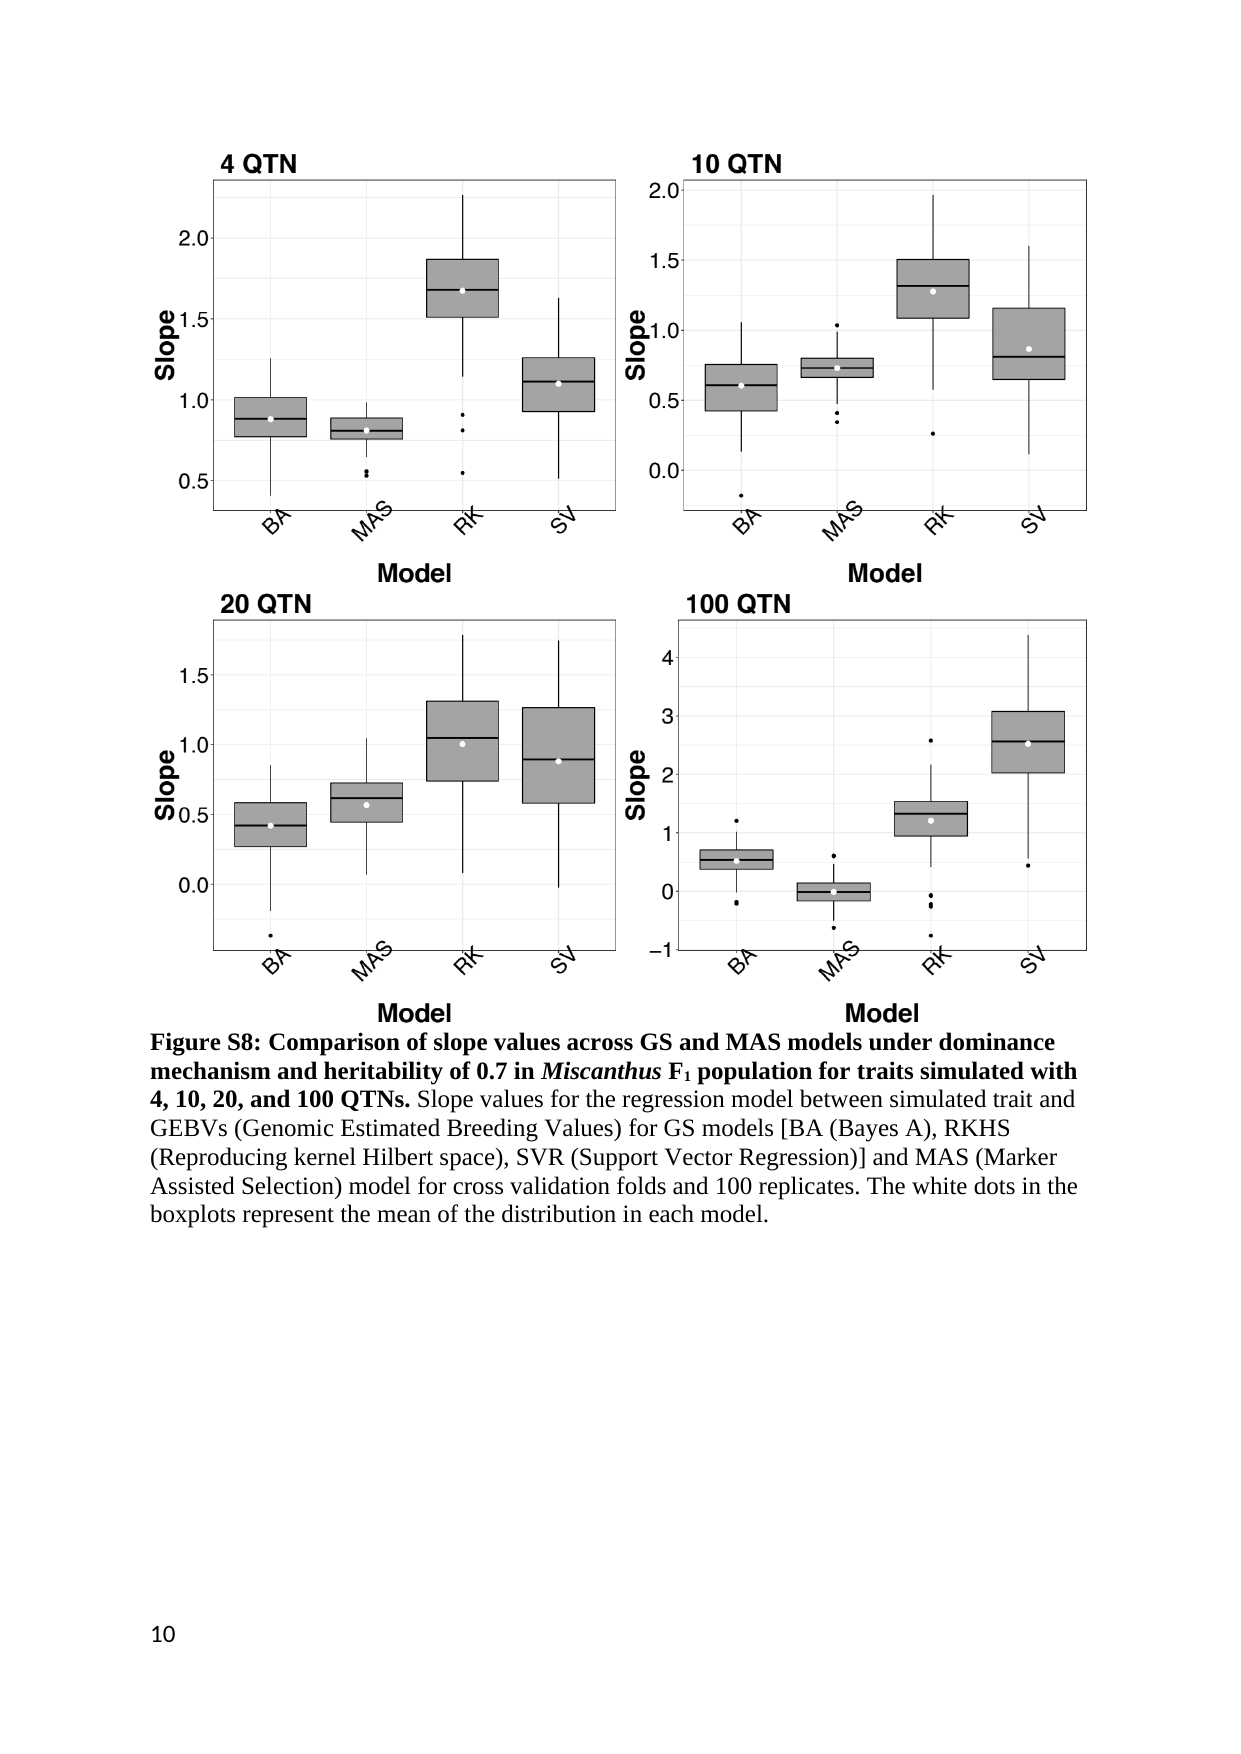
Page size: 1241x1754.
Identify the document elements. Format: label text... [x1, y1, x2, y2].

text Figure S8: Comparison of slope values across GS and MAS models under dominance mechanism and heritability of 0.7 in Miscanthus F1 population for traits simulated with 4, 10, 20, and 100 QTNs. Slope values for the regression model between simulated trait and GEBVs (Genomic Estimated Breeding Values) for GS models [BA (Bayes A), RKHS (Reproducing kernel Hilbert space), SVR (Support Vector Regression)] and MAS (Marker Assisted Selection) model for cross validation folds and 100 replicates. The white dots in the boxplots represent the mean of the distribution in each model. [150, 1027, 1090, 1228]
